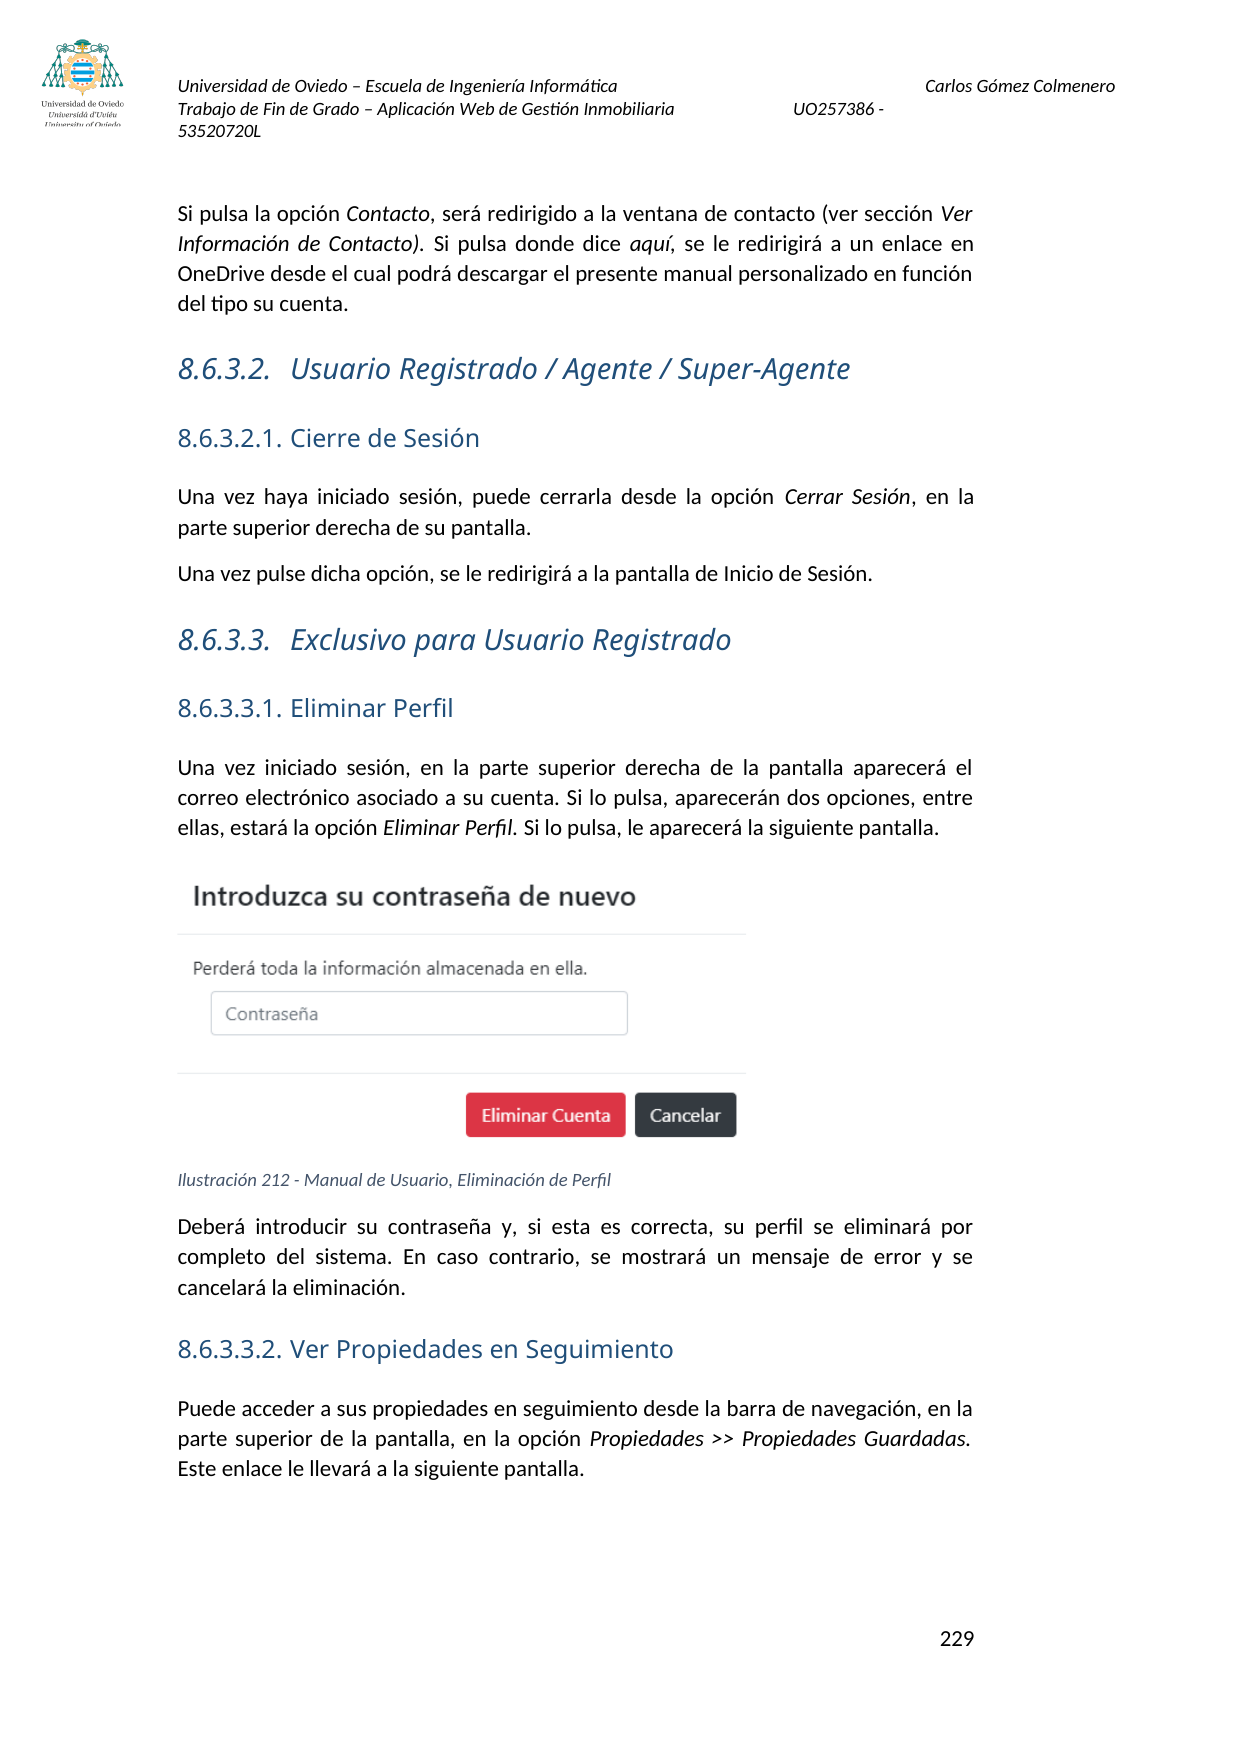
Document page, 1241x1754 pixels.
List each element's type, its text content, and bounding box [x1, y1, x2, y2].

subtitle Ver Propiedades en Seguimiento [177, 1332, 974, 1366]
text Si pulsa la opción Contacto, será redirigido a la ventana de contacto (ver sección Ver Información de Contacto). Si pulsa donde dice aquí, se le redirigirá a un enlace en OneDrive desde el cual podrá descargar el presente manual personalizado en función del tipo su cuenta. [177, 199, 974, 317]
picture [177, 860, 747, 1150]
subtitle Exclusivo para Usuario Registrado [177, 619, 974, 658]
subtitle Eliminar Perfil [177, 691, 974, 725]
text Puede acceder a sus propiedades en seguimiento desde la barra de navegación, en la parte superior de la pantalla, en la opción Propiedades >> Propiedades Guardadas. Este enlace le llevará a la siguiente pantalla. [177, 1394, 974, 1482]
text Una vez pulse dicha opción, se le redirigirá a la pantalla de Inicio de Sesión. [177, 559, 974, 587]
subtitle Cierre de Sesión [177, 421, 974, 455]
picture [36, 38, 124, 126]
text Ilustración 212 - Manual de Usuario, Eliminación de Perfil [177, 1168, 974, 1191]
text Deberá introducir su contraseña y, si esta es correcta, su perfil se eliminará por completo del sistema. En caso contrario, se mostrará un mensaje de error y se cancelará la eliminación. [177, 1212, 974, 1301]
text Una vez iniciado sesión, en la parte superior derecha de la pantalla aparecerá el correo electrónico asociado a su cuenta. Si lo pulsa, aparecerán dos opciones, entre ellas, estará la opción Eliminar Perfil. Si lo pulsa, le aparecerá la siguiente pantalla. [177, 753, 974, 841]
subtitle Usuario Registrado / Agente / Super-Agente [177, 349, 974, 388]
text Una vez haya iniciado sesión, puede cerrarla desde la opción Cerrar Sesión, en la parte superior derecha de su pantalla. [177, 482, 974, 541]
